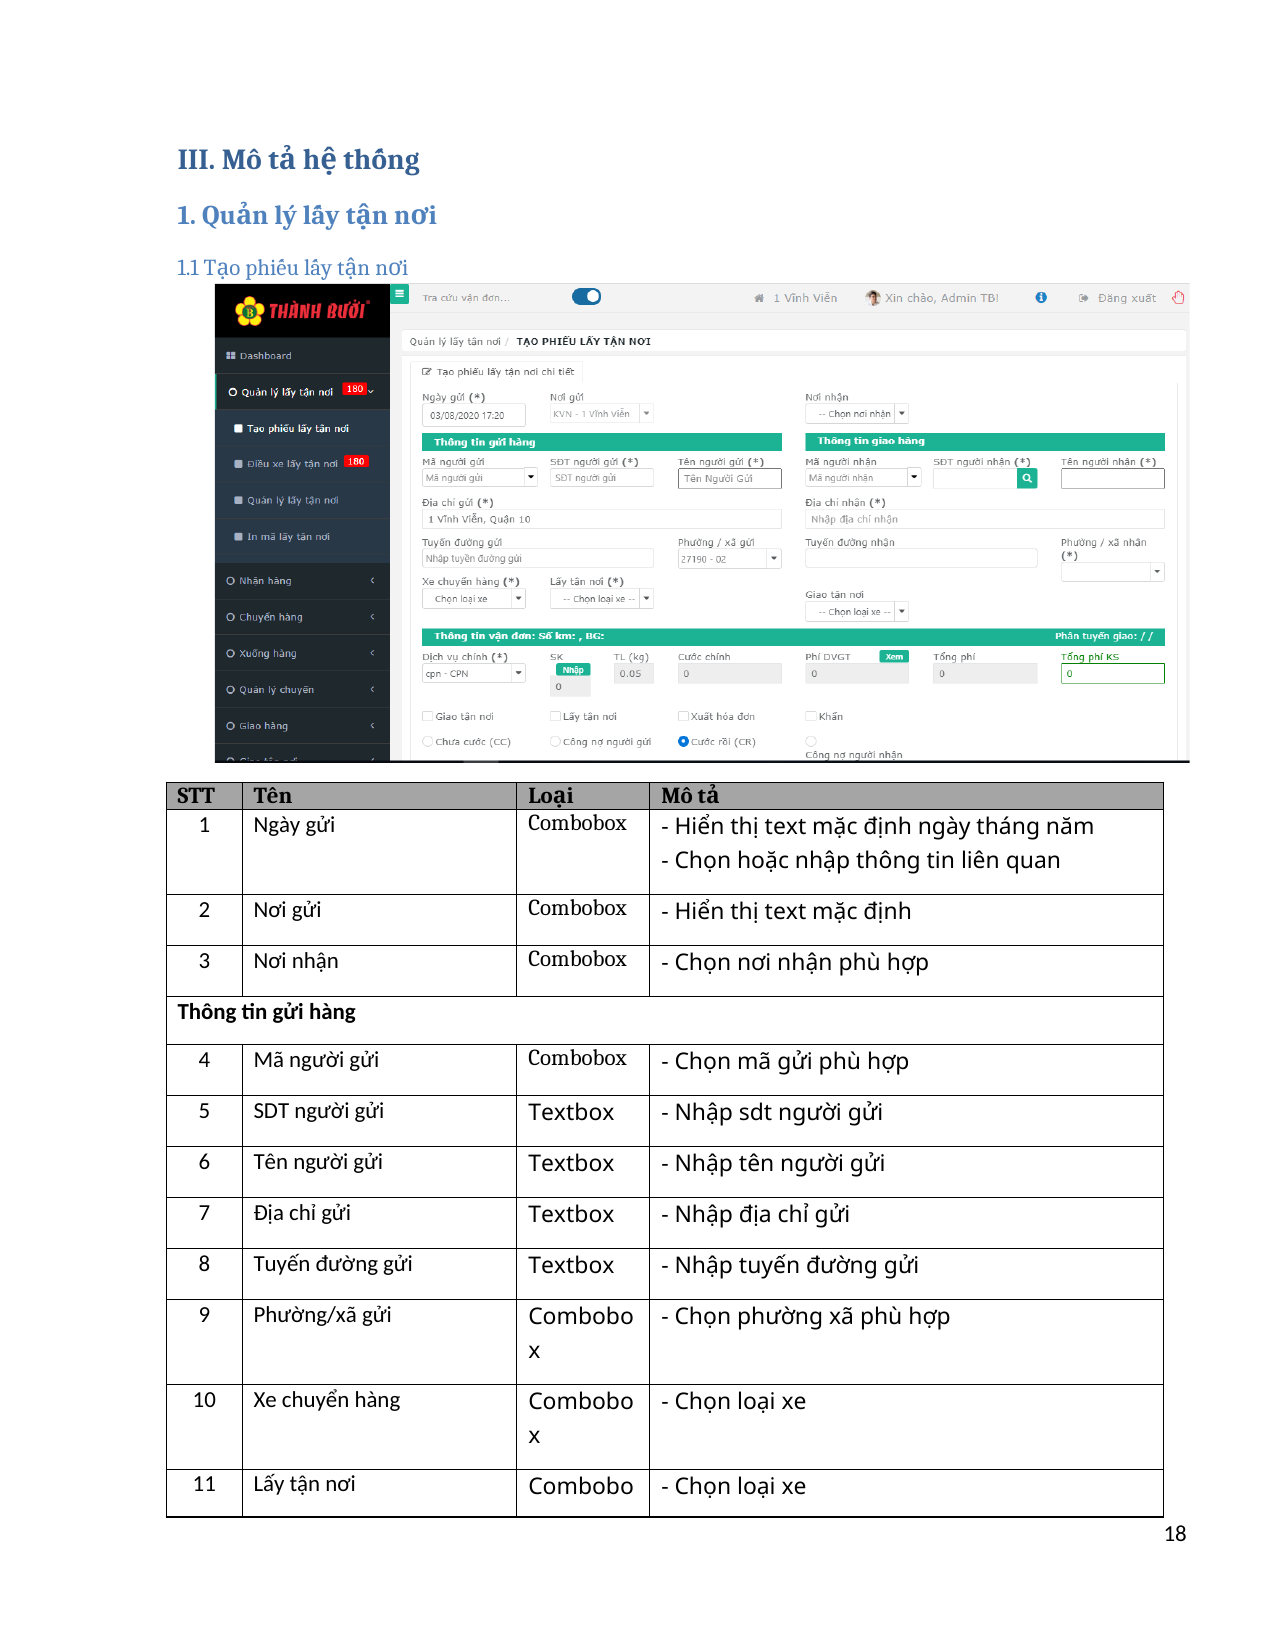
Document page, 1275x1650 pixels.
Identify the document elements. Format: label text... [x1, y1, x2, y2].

table_cell - Chọn mã gửi phù hợp [650, 1045, 1163, 1095]
table_cell Tuyến đường gửi [243, 1249, 516, 1299]
table_cell Nơi nhận [243, 946, 516, 996]
table_cell Lấy tận nơi [243, 1470, 516, 1516]
table_cell 11 [167, 1470, 242, 1516]
table_cell Textbox [517, 1249, 649, 1299]
table_cell - Chọn phường xã phù hợp [650, 1300, 1163, 1384]
table_cell 2 [167, 895, 242, 945]
table_cell Combobox [517, 1470, 649, 1516]
table_cell 1 [167, 810, 242, 894]
table_cell 9 [167, 1300, 242, 1384]
table_header Mô tả [650, 783, 1163, 809]
table_cell - Hiển thị text mặc định ngày tháng năm - Chọn hoặc nhập thông tin liên quan [650, 810, 1163, 894]
table_header Tên [243, 783, 516, 809]
table_cell Combobox [517, 810, 649, 894]
table_cell Phường/xã gửi [243, 1300, 516, 1384]
table_cell 10 [167, 1385, 242, 1468]
table_cell Combobox [517, 1045, 649, 1095]
table_cell 8 [167, 1249, 242, 1299]
table_cell Địa chỉ gửi [243, 1198, 516, 1248]
table_cell - Chọn loại xe [650, 1385, 1163, 1468]
table_header Loại [517, 783, 649, 809]
table_cell SDT người gửi [243, 1096, 516, 1146]
subtitle III. Mô tả hệ thống [177, 143, 1186, 177]
subtitle 1.1 Tạo phiếu lấy tận nơi [177, 254, 1186, 281]
table_cell 3 [167, 946, 242, 996]
table_cell Nơi gửi [243, 895, 516, 945]
table_cell - Nhập tên người gửi [650, 1147, 1163, 1197]
table_cell - Nhập sdt người gửi [650, 1096, 1163, 1146]
table_cell Tên người gửi [243, 1147, 516, 1197]
table_cell Combobox [517, 1300, 649, 1384]
table_cell Combobox [517, 946, 649, 996]
table_cell Textbox [517, 1198, 649, 1248]
table_cell 6 [167, 1147, 242, 1197]
table_cell - Chọn loại xe [650, 1470, 1163, 1516]
table_header STT [167, 783, 242, 809]
table_cell Mã người gửi [243, 1045, 516, 1095]
table_cell 5 [167, 1096, 242, 1146]
table_cell - Hiển thị text mặc định [650, 895, 1163, 945]
table_cell 7 [167, 1198, 242, 1248]
table_cell - Nhập địa chỉ gửi [650, 1198, 1163, 1248]
subtitle 1. Quản lý lấy tận nơi [177, 200, 1186, 231]
table_cell Textbox [517, 1147, 649, 1197]
table_cell - Nhập tuyến đường gửi [650, 1249, 1163, 1299]
picture [214, 282, 1190, 763]
table_cell - Chọn nơi nhận phù hợp [650, 946, 1163, 996]
table_cell Ngày gửi [243, 810, 516, 894]
table_cell 4 [167, 1045, 242, 1095]
table_cell Thông tin gửi hàng [167, 997, 1163, 1044]
table_cell Textbox [517, 1096, 649, 1146]
table_cell Xe chuyển hàng [243, 1385, 516, 1468]
table_cell Combobox [517, 895, 649, 945]
table_cell Combobox [517, 1385, 649, 1468]
